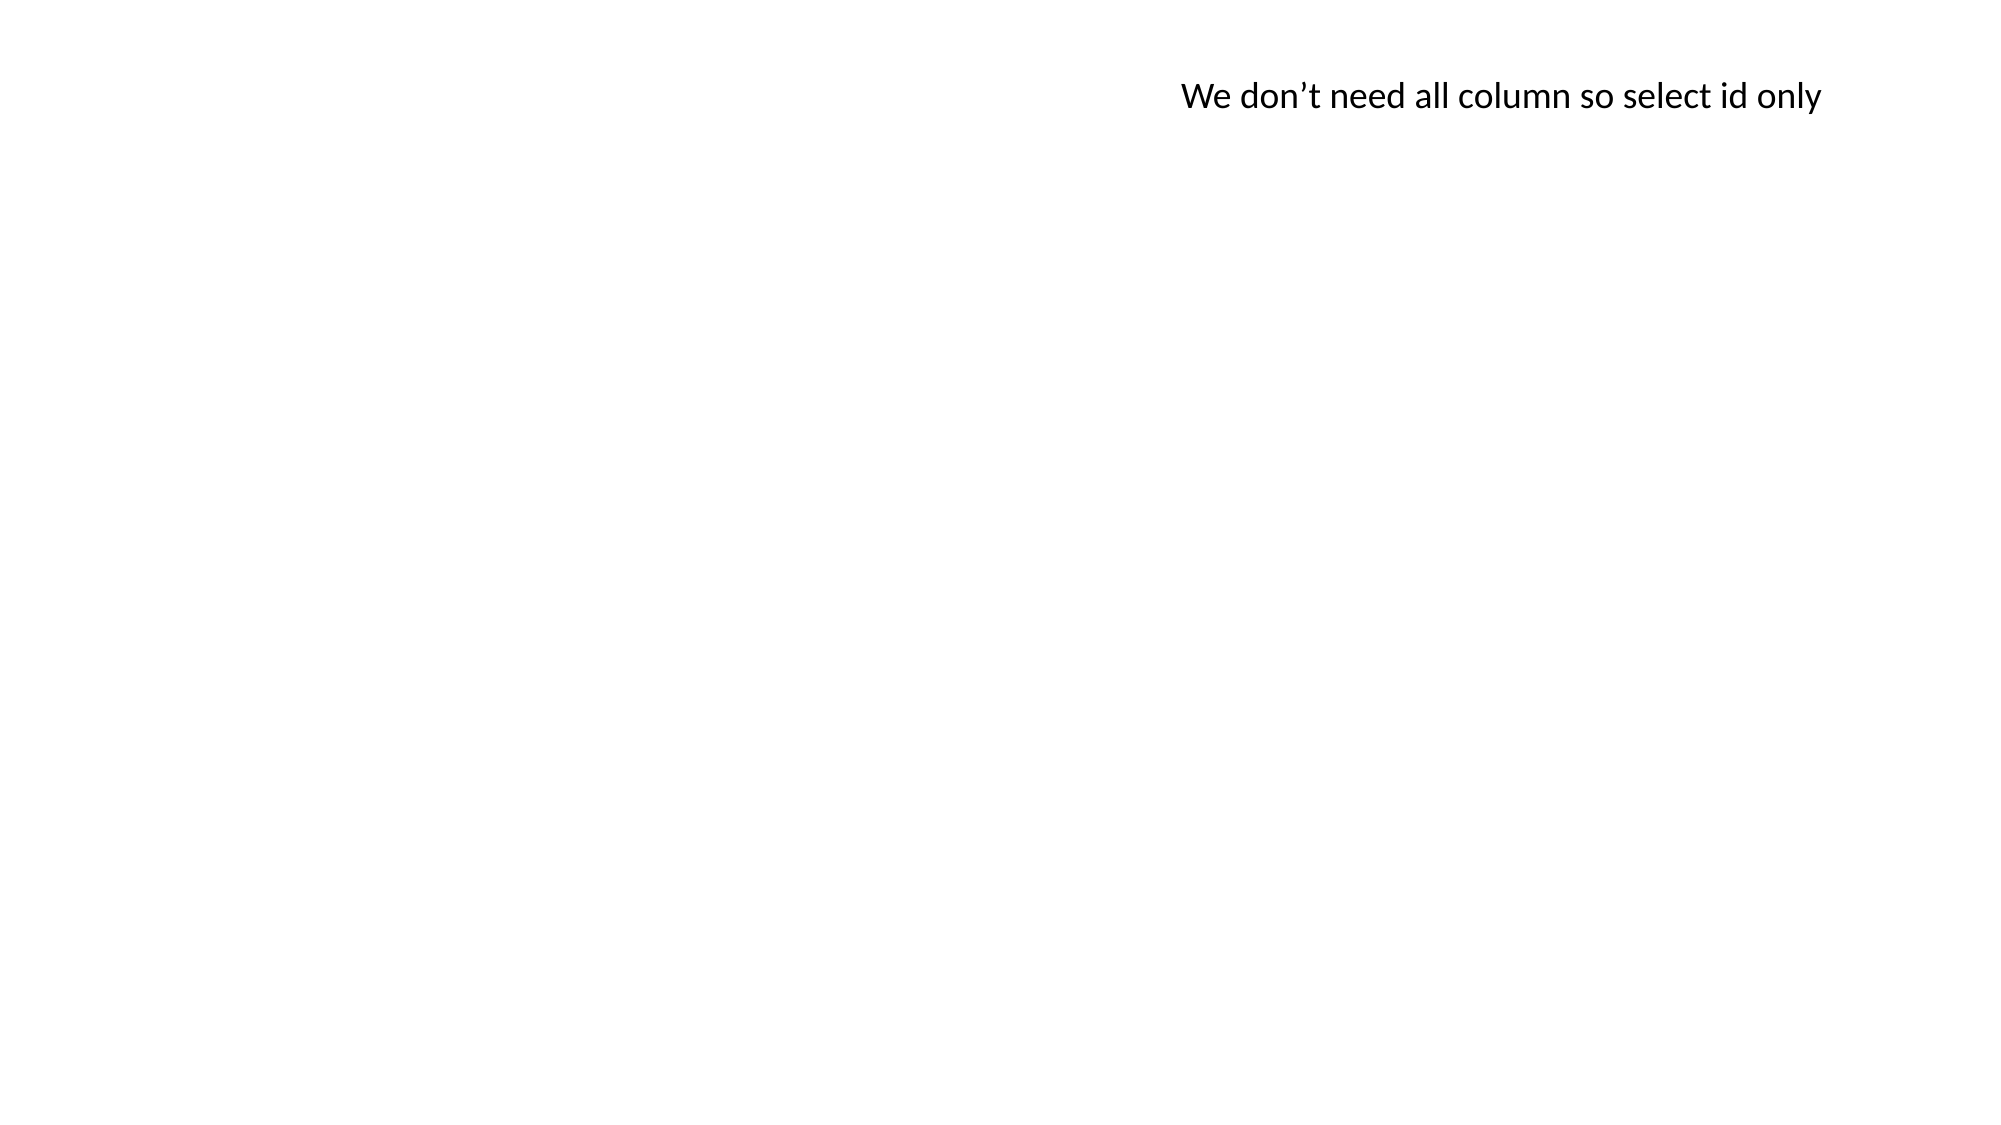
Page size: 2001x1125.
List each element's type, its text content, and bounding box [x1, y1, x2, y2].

text We don’t need all column so select id only [1181, 72, 1823, 118]
